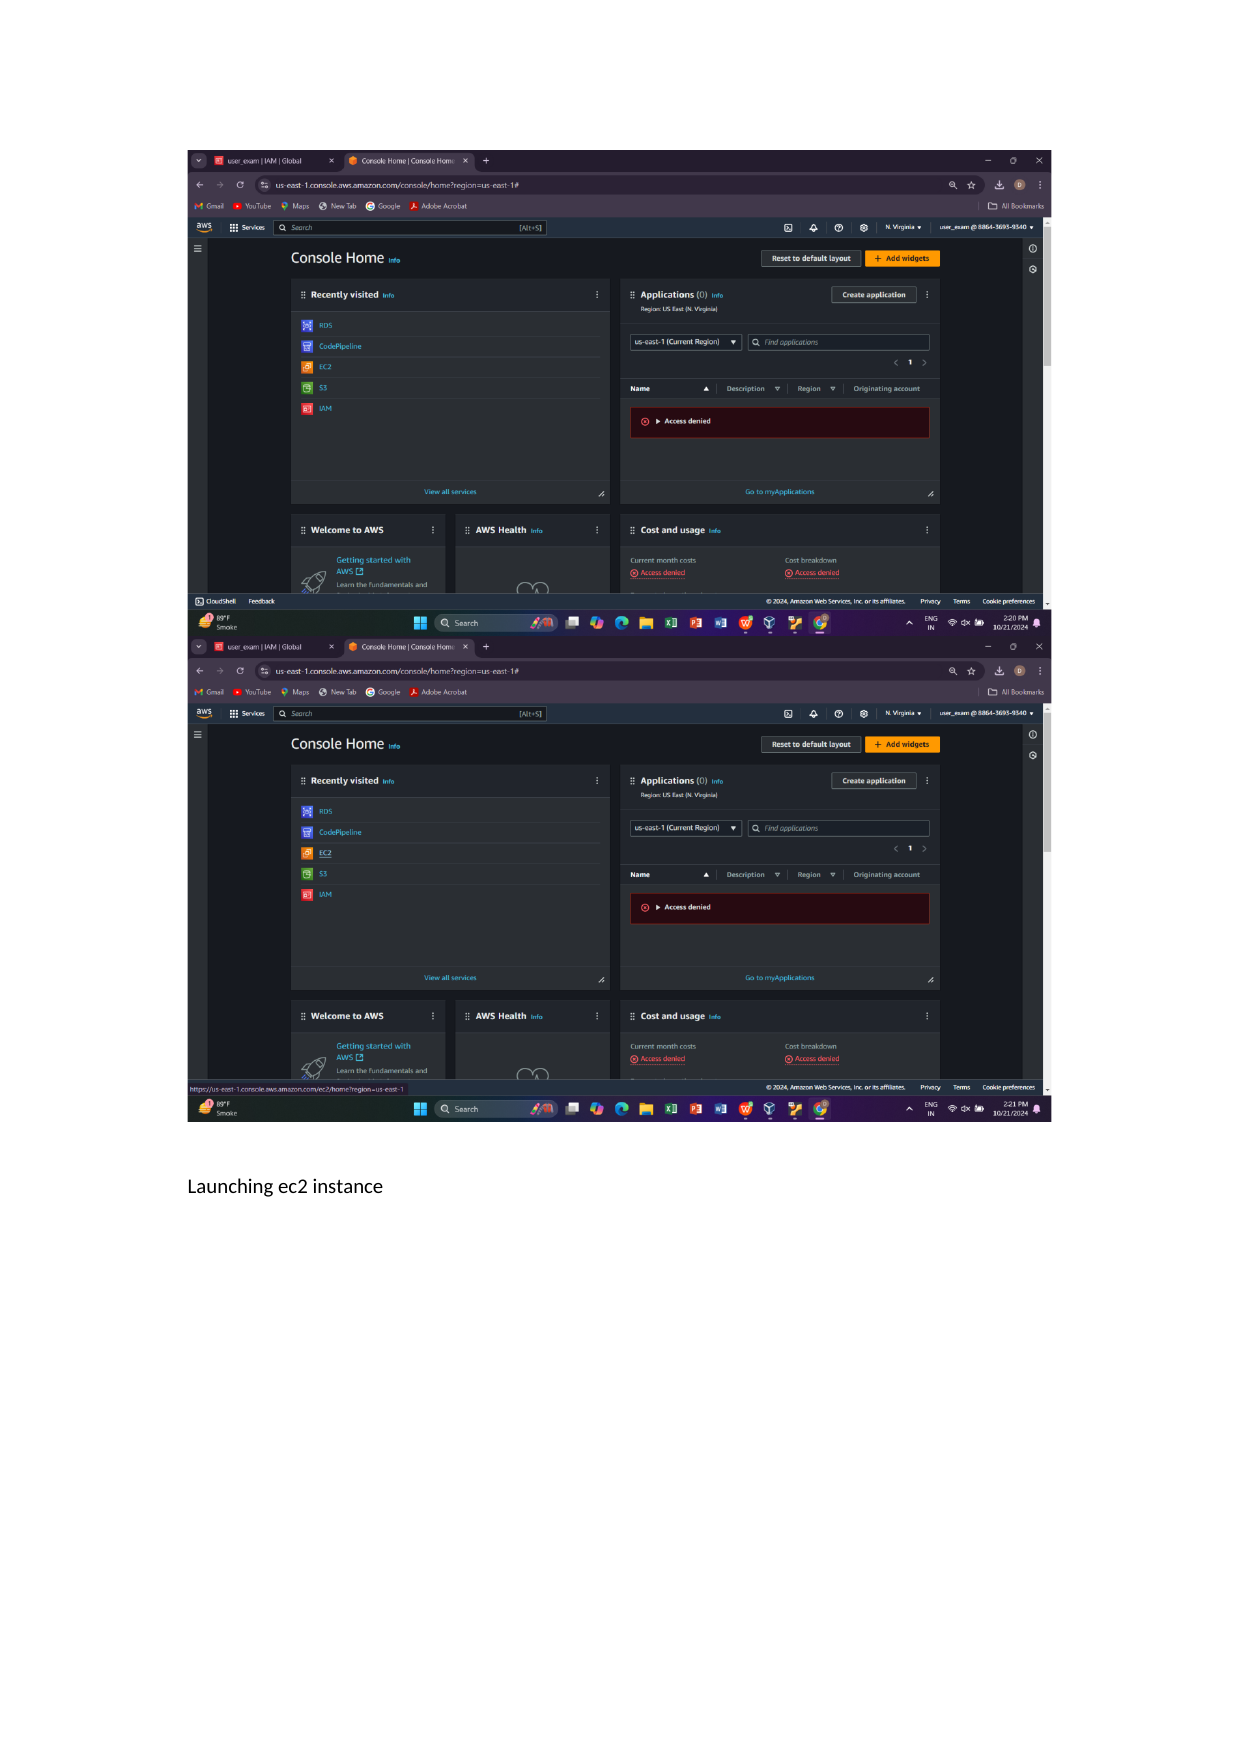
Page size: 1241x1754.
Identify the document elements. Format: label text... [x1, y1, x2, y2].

picture [187, 150, 1052, 1122]
text Launching ec2 instance [187, 1173, 1053, 1198]
